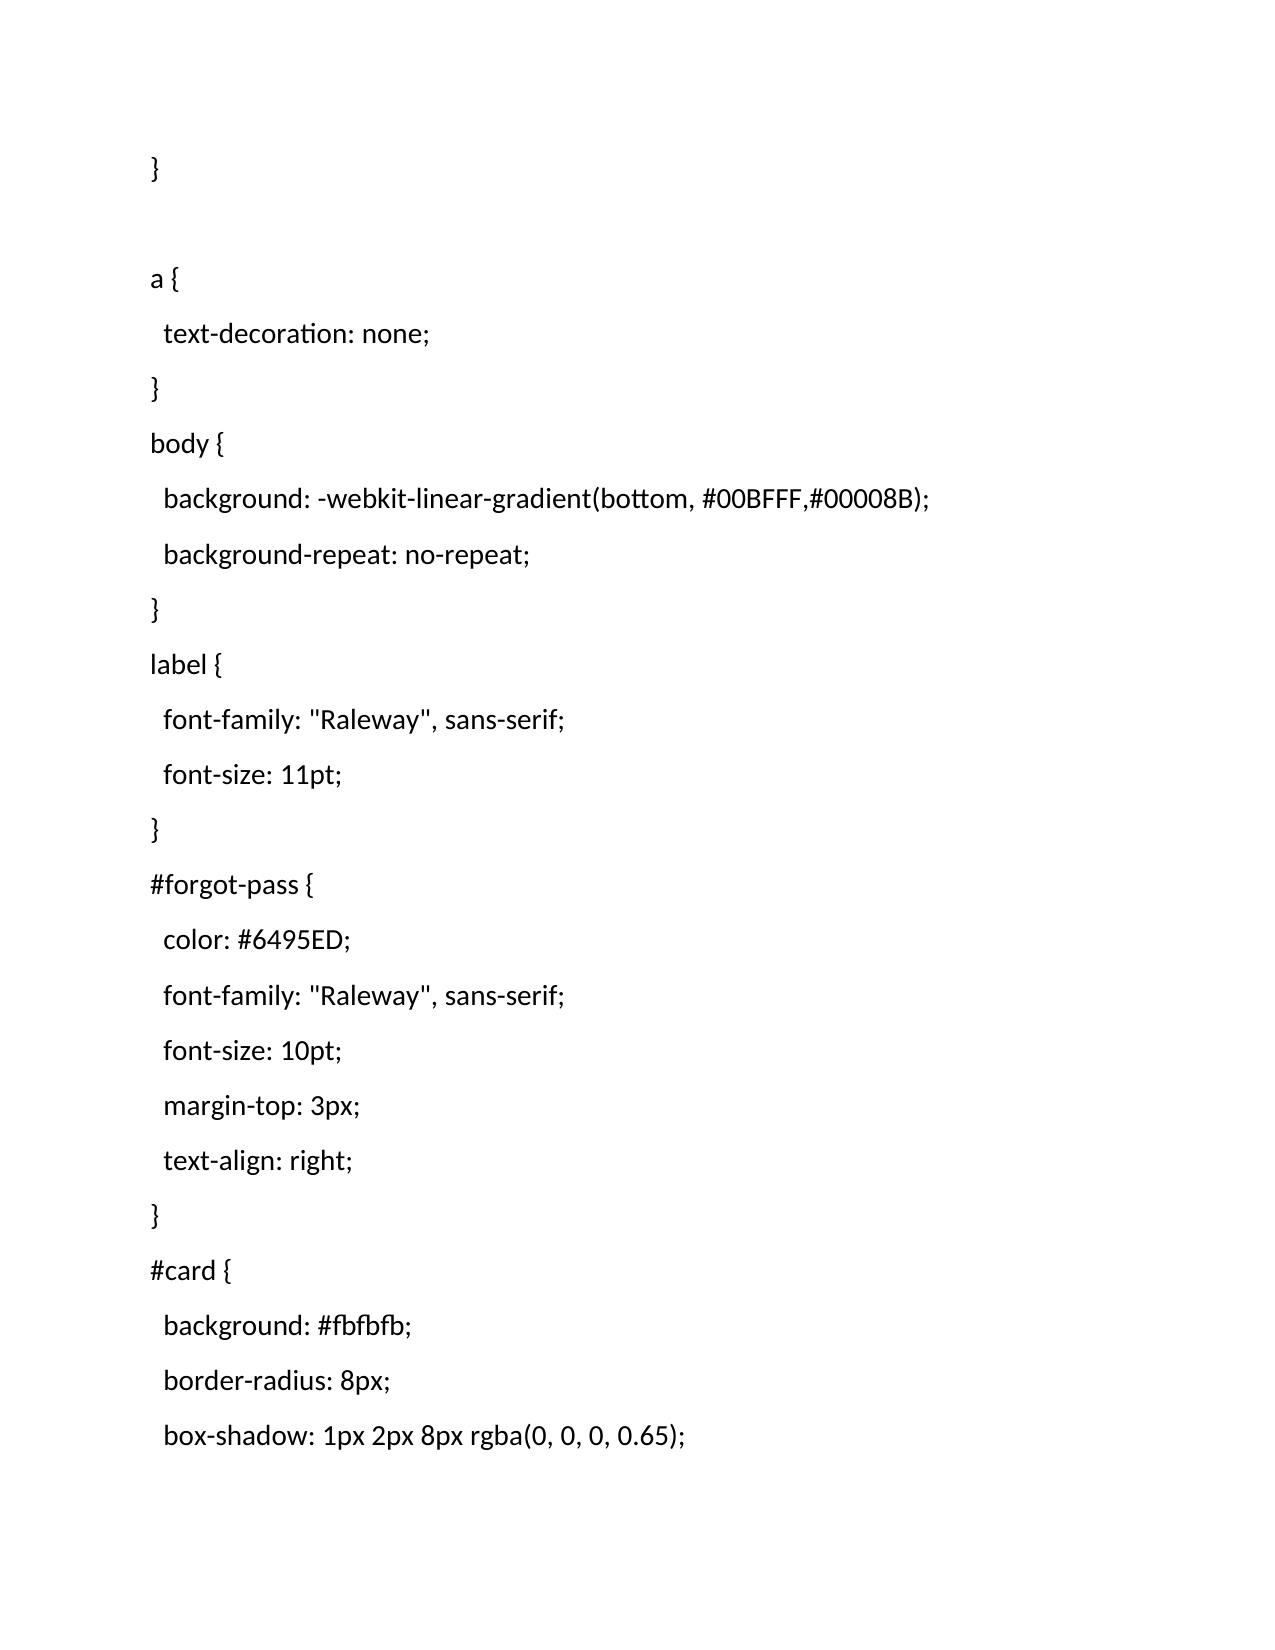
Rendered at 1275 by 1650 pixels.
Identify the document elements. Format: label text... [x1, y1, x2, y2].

text font-size: 11pt; [150, 756, 1125, 792]
text font-family: "Raleway", sans-serif; [150, 701, 1125, 737]
text background: -webkit-linear-gradient(bottom, #00BFFF,#00008B); [150, 481, 1125, 516]
text a { [150, 260, 1125, 296]
text margin-top: 3px; [150, 1087, 1125, 1122]
text border-radius: 8px; [150, 1362, 1125, 1398]
text } [150, 591, 1125, 626]
text text-align: right; [150, 1142, 1125, 1177]
text color: #6495ED; [150, 921, 1125, 957]
text } [150, 150, 1125, 186]
text #card { [150, 1252, 1125, 1288]
text box-shadow: 1px 2px 8px rgba(0, 0, 0, 0.65); [150, 1417, 1125, 1453]
text #forgot-pass { [150, 866, 1125, 902]
text text-decoration: none; [150, 315, 1125, 351]
text } [150, 370, 1125, 406]
text font-family: "Raleway", sans-serif; [150, 977, 1125, 1012]
text label { [150, 646, 1125, 682]
text background-repeat: no-repeat; [150, 536, 1125, 571]
text body { [150, 426, 1125, 461]
text background: #fbfbfb; [150, 1307, 1125, 1343]
text } [150, 1197, 1125, 1233]
text font-size: 10pt; [150, 1032, 1125, 1067]
text } [150, 811, 1125, 847]
